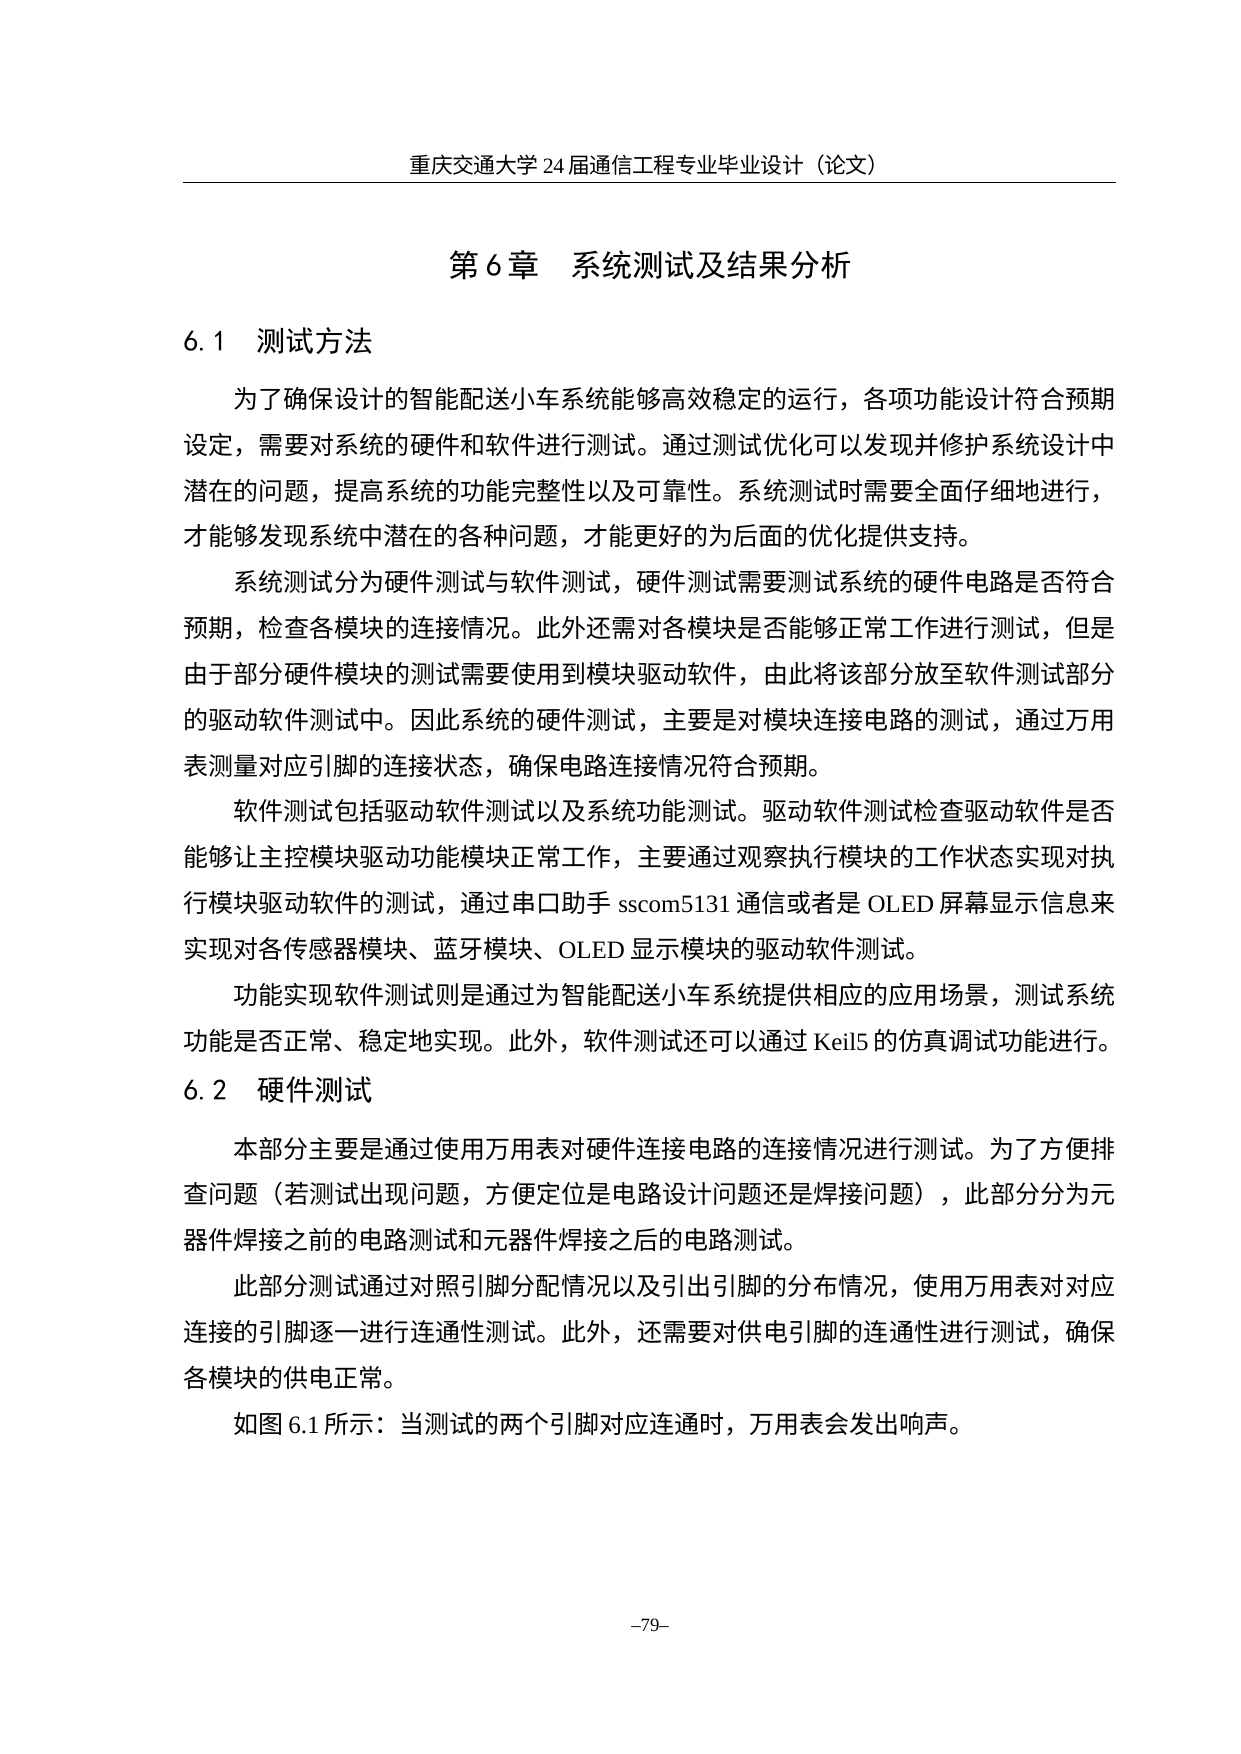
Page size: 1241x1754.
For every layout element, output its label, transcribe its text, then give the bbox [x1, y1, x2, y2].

text 系统测试分为硬件测试与软件测试，硬件测试需要测试系统的硬件电路是否符合预期，检查各模块的连接情况。此外还需对各模块是否能够正常工作进行测试，但是由于部分硬件模块的测试需要使用到模块驱动软件，由此将该部分放至软件测试部分的驱动软件测试中。因此系统的硬件测试，主要是对模块连接电路的测试，通过万用表测量对应引脚的连接状态，确保电路连接情况符合预期。 [183, 555, 1116, 784]
subtitle 6.1 测试方法 [183, 322, 1116, 355]
subtitle 6.2 硬件测试 [183, 1072, 1116, 1105]
text 此部分测试通过对照引脚分配情况以及引出引脚的分布情况，使用万用表对对应连接的引脚逐一进行连通性测试。此外，还需要对供电引脚的连通性进行测试，确保各模块的供电正常。 [183, 1259, 1116, 1396]
text 为了确保设计的智能配送小车系统能够高效稳定的运行，各项功能设计符合预期设定，需要对系统的硬件和软件进行测试。通过测试优化可以发现并修护系统设计中潜在的问题，提高系统的功能完整性以及可靠性。系统测试时需要全面仔细地进行，才能够发现系统中潜在的各种问题，才能更好的为后面的优化提供支持。 [183, 372, 1116, 555]
text 本部分主要是通过使用万用表对硬件连接电路的连接情况进行测试。为了方便排查问题（若测试出现问题，方便定位是电路设计问题还是焊接问题），此部分分为元器件焊接之前的电路测试和元器件焊接之后的电路测试。 [183, 1121, 1116, 1259]
text 功能实现软件测试则是通过为智能配送小车系统提供相应的应用场景，测试系统功能是否正常、稳定地实现。此外，软件测试还可以通过Keil5的仿真调试功能进行。 [183, 967, 1116, 1059]
text 软件测试包括驱动软件测试以及系统功能测试。驱动软件测试检查驱动软件是否能够让主控模块驱动功能模块正常工作，主要通过观察执行模块的工作状态实现对执行模块驱动软件的测试，通过串口助手sscom5131通信或者是OLED屏幕显示信息来实现对各传感器模块、蓝牙模块、OLED显示模块的驱动软件测试。 [183, 784, 1116, 967]
text 如图6.1所示：当测试的两个引脚对应连通时，万用表会发出响声。 [183, 1396, 1116, 1442]
subtitle 第6章 系统测试及结果分析 [183, 246, 1116, 281]
